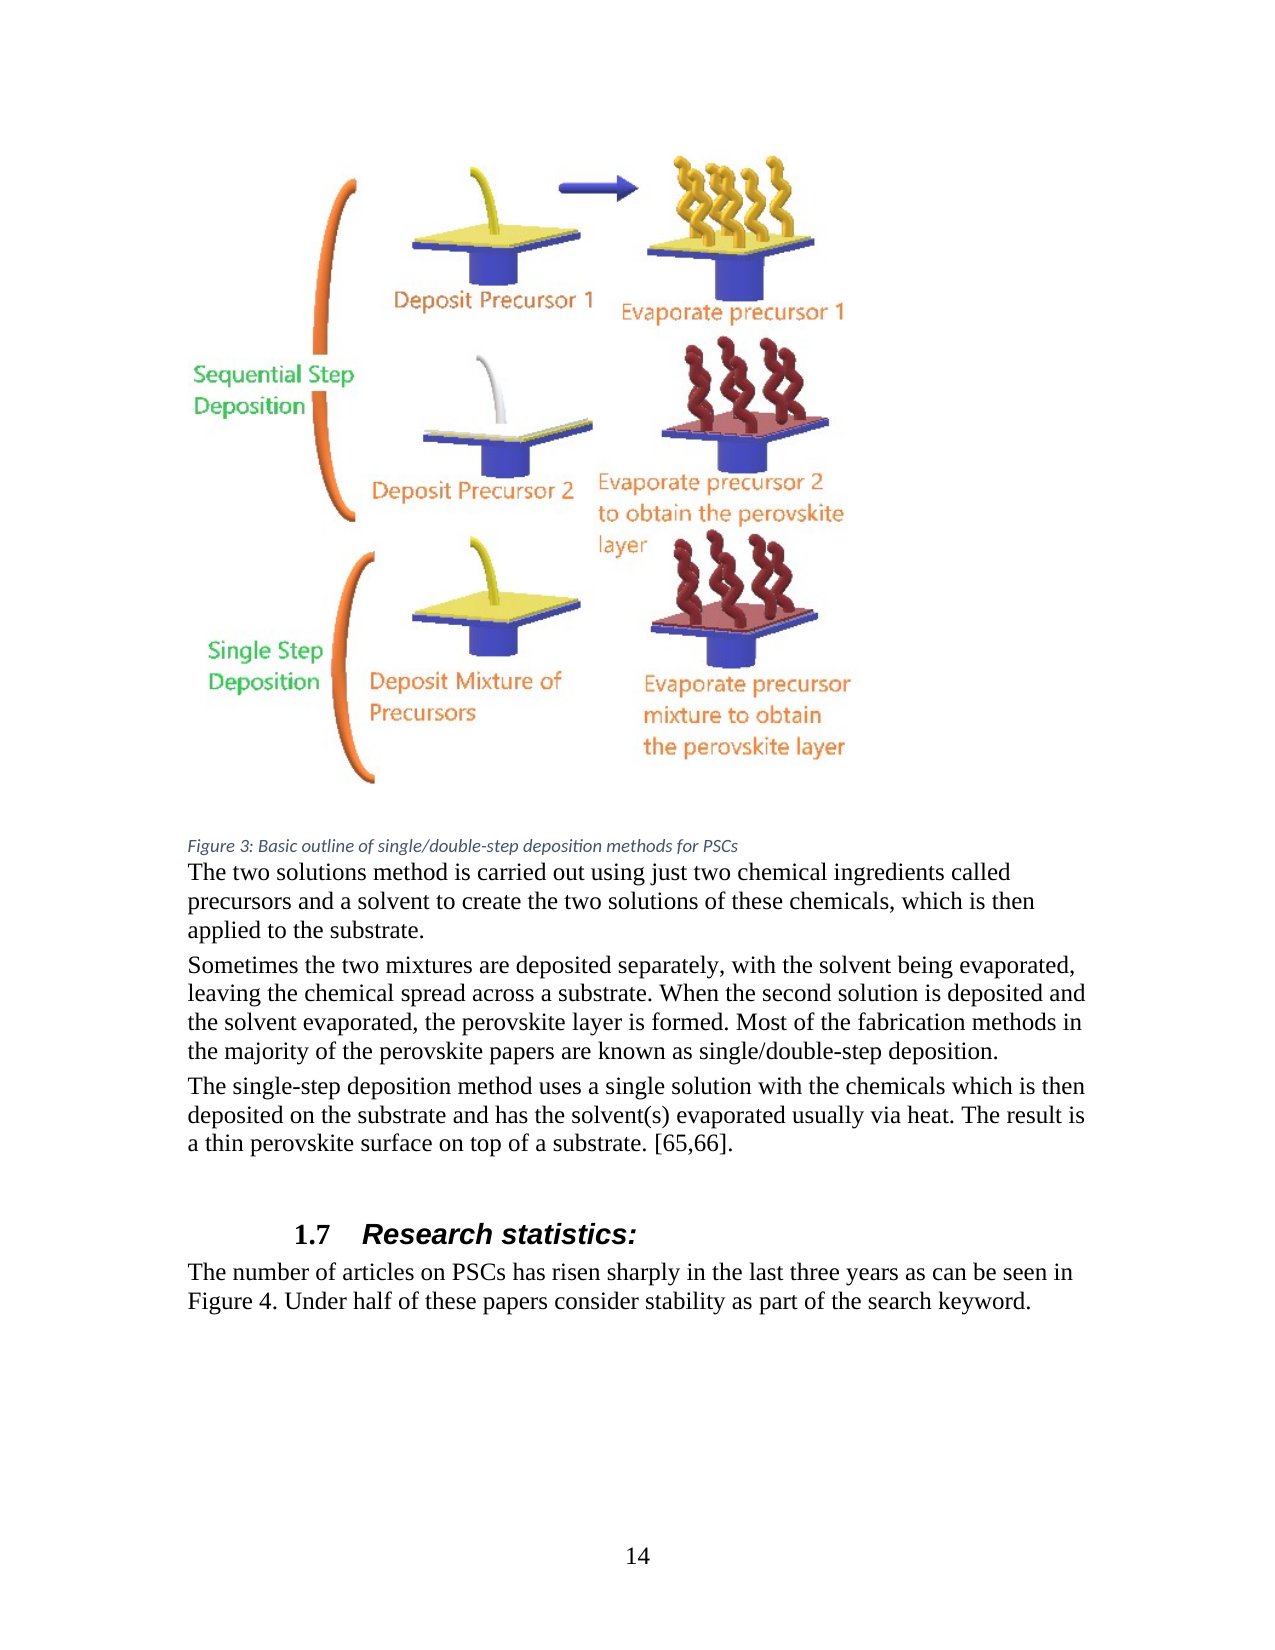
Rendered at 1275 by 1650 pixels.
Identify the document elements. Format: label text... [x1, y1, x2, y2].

text The single-step deposition method uses a single solution with the chemicals which is then deposited on the substrate and has the solvent(s) evaporated usually via heat. The result is a thin perovskite surface on top of a substrate. [65,66]. [187, 1071, 1087, 1157]
text Sometimes the two mixtures are deposited separately, with the solvent being evaporated, leaving the chemical spread across a substrate. When the second solution is deposited and the solvent evaporated, the perovskite layer is formed. Most of the fabrication methods in the majority of the perovskite papers are known as single/double-step deposition. [187, 950, 1087, 1065]
text The two solutions method is carried out using just two chemical ingredients called precursors and a solvent to create the two solutions of these chemicals, which is then applied to the substrate. [187, 857, 1087, 943]
picture [187, 150, 861, 814]
subtitle Research statistics: [294, 1217, 1087, 1251]
text The number of articles on PSCs has risen sharply in the last three years as can be seen in Figure 4. Under half of these papers consider stability as part of the search keyword. [187, 1257, 1087, 1314]
